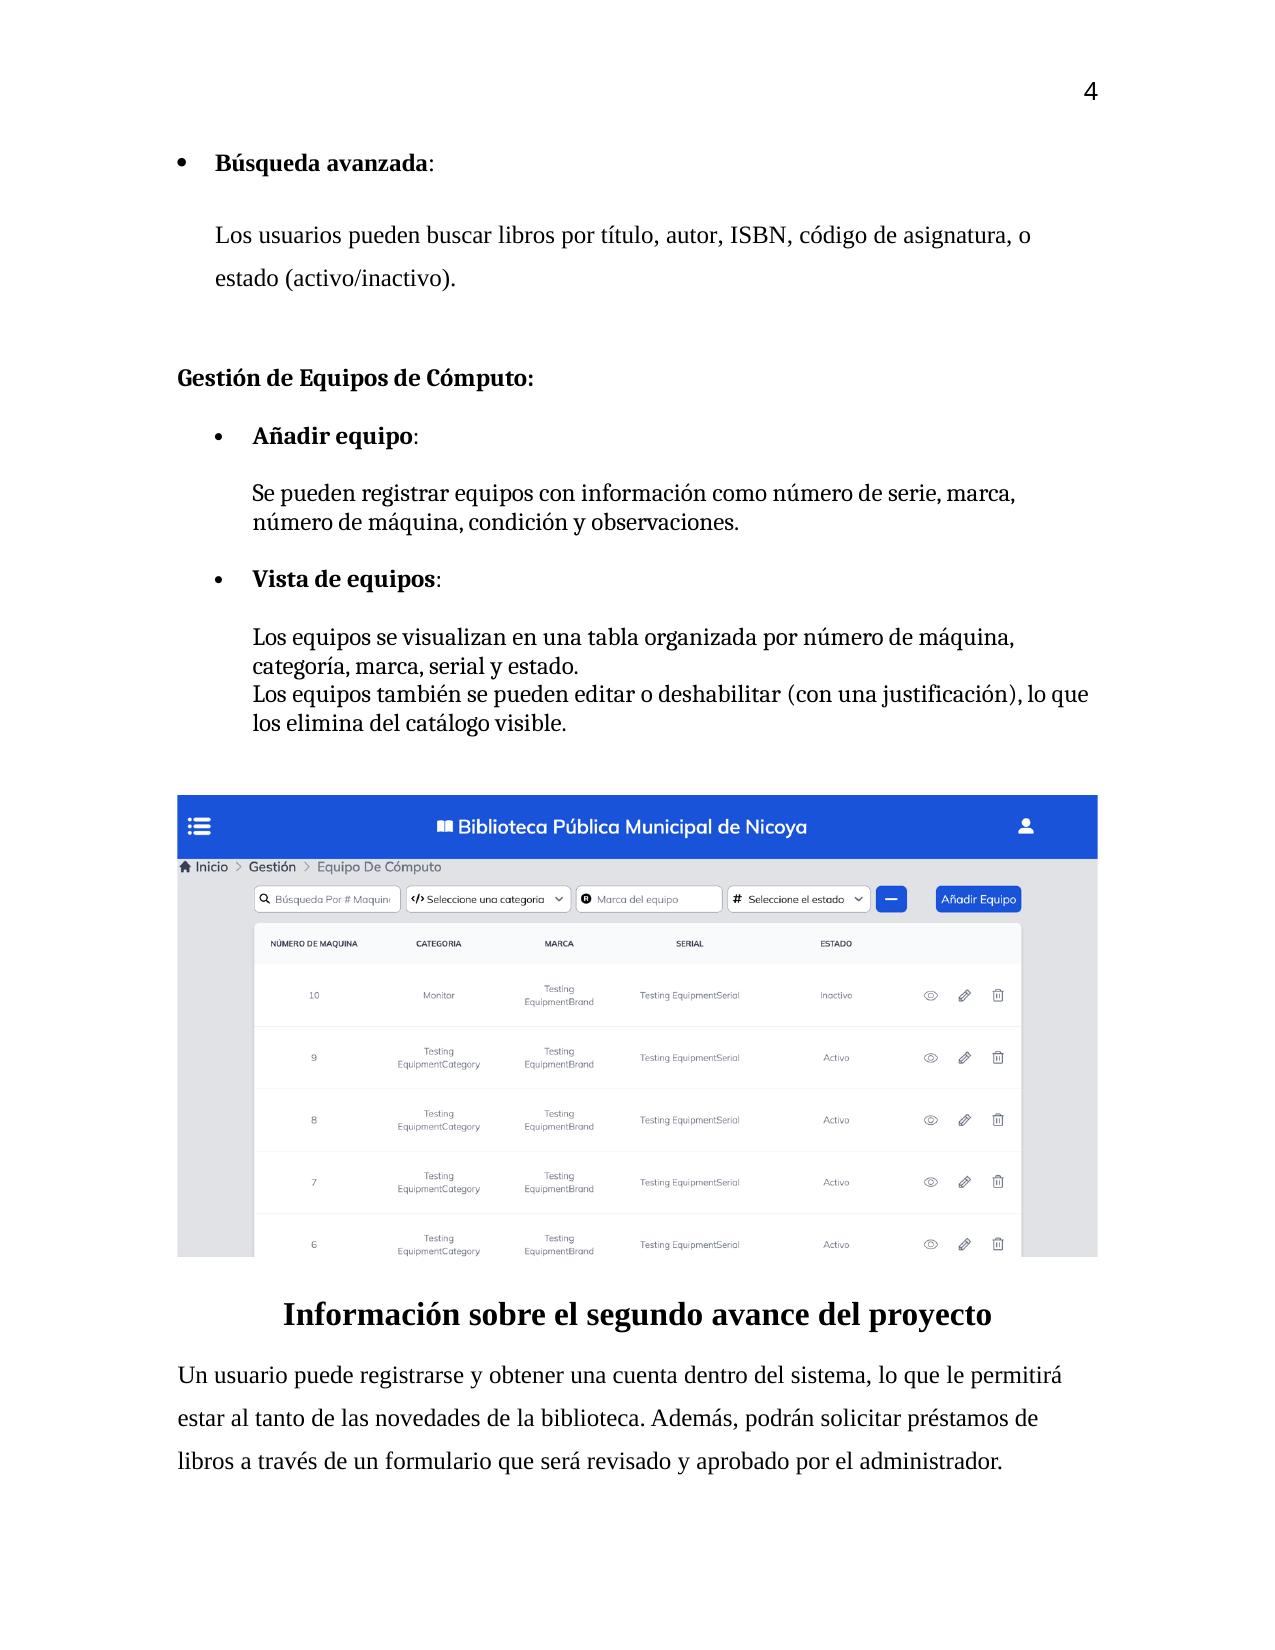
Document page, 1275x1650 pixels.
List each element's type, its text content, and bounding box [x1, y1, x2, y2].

picture [177, 795, 1098, 1257]
text Los equipos también se pueden editar o deshabilitar (con una justificación), lo que los elimina del catálogo visible. [252, 680, 1098, 738]
text Se pueden registrar equipos con información como número de serie, marca, número de máquina, condición y observaciones. [252, 479, 1098, 537]
list Vista de equipos: [215, 565, 1098, 594]
text Gestión de Equipos de Cómputo: [177, 364, 1098, 393]
list Añadir equipo: [215, 422, 1098, 450]
text Un usuario puede registrarse y obtener una cuenta dentro del sistema, lo que le permitirá estar al tanto de las novedades de la biblioteca. Además, podrán solicitar préstamos de libros a través de un formulario que será revisado y aprobado por el administrador. [177, 1360, 1098, 1475]
subtitle Información sobre el segundo avance del proyecto [177, 1294, 1098, 1332]
text Los usuarios pueden buscar libros por título, autor, ISBN, código de asignatura, o estado (activo/inactivo). [215, 220, 1098, 292]
list Búsqueda avanzada: [177, 148, 1098, 176]
text Los equipos se visualizan en una tabla organizada por número de máquina, categoría, marca, serial y estado. [252, 623, 1098, 680]
